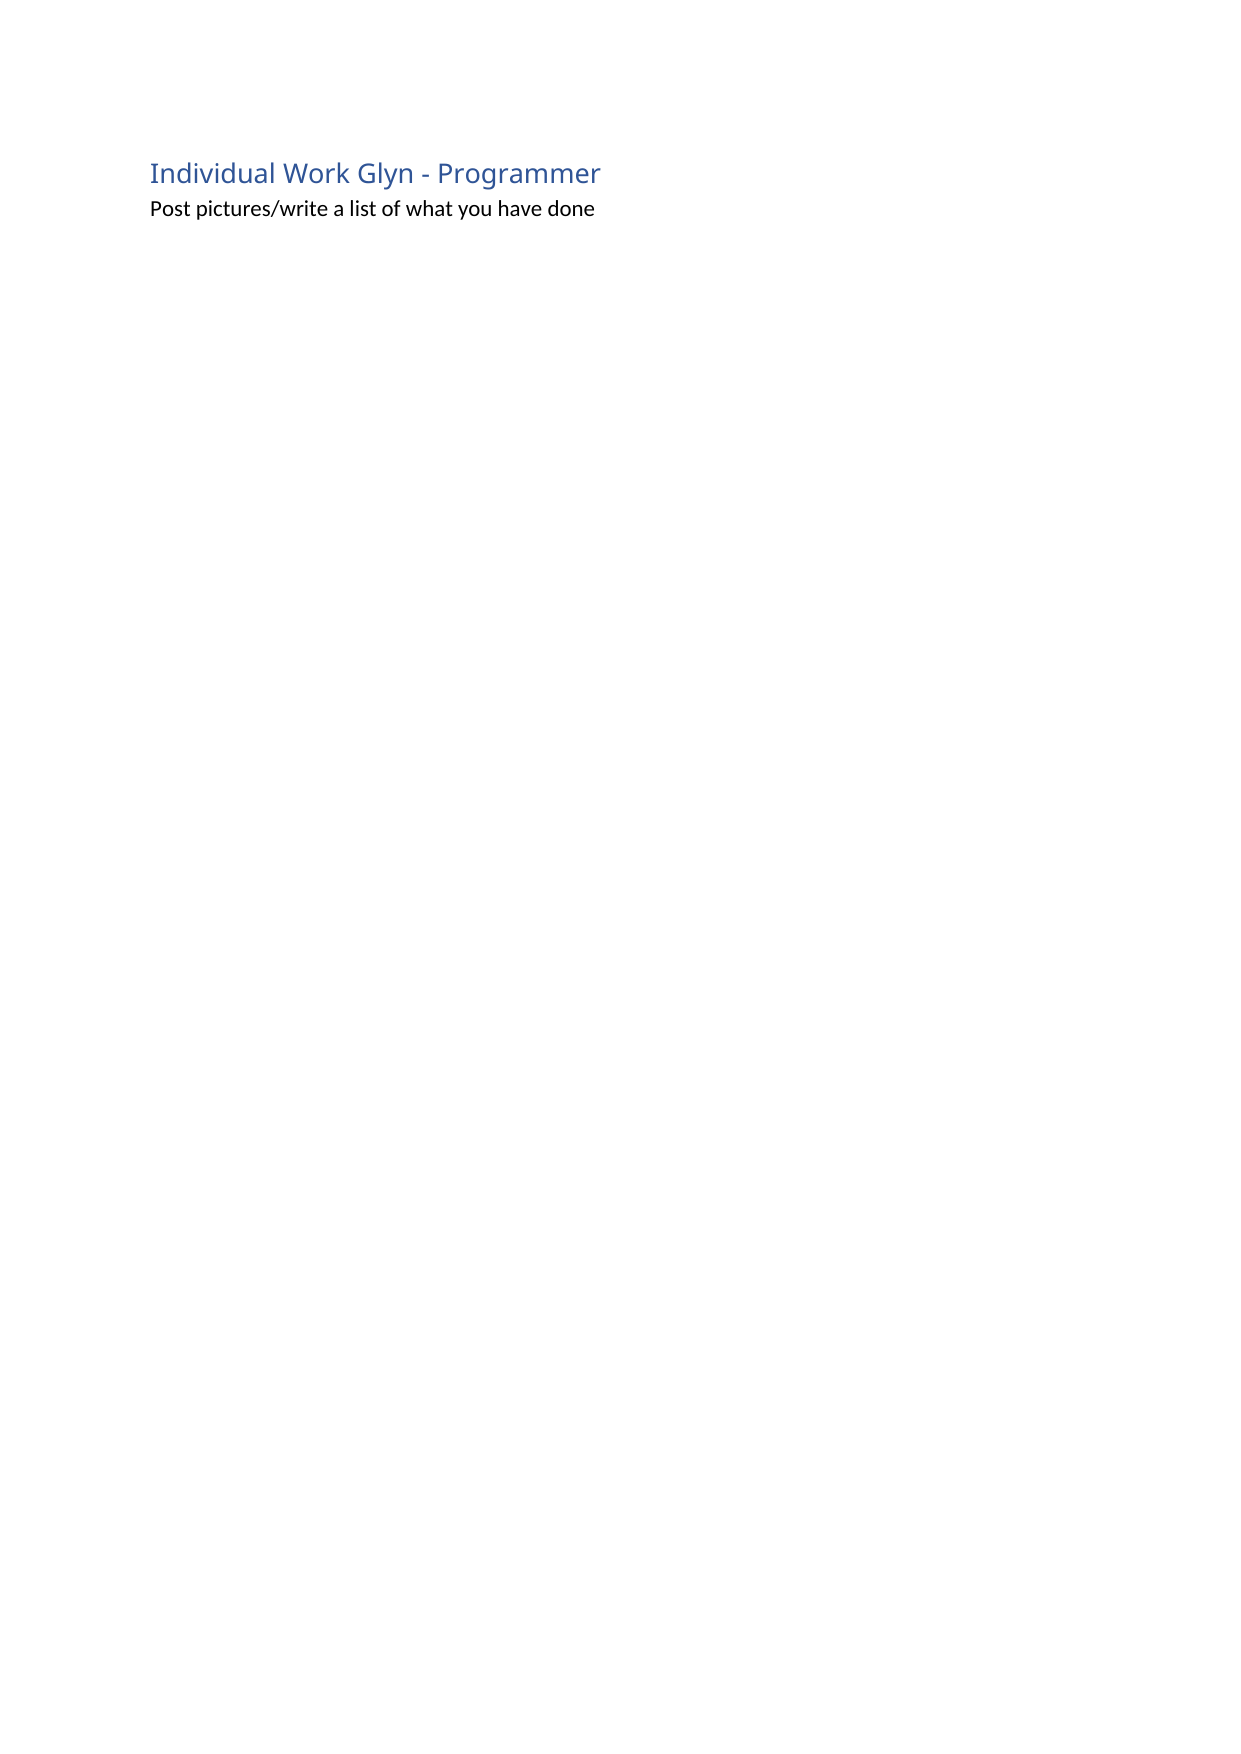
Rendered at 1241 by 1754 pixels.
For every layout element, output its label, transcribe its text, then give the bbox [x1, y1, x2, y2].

subtitle Individual Work Glyn - Programmer [150, 154, 1090, 191]
text Post pictures/write a list of what you have done [150, 194, 1090, 222]
